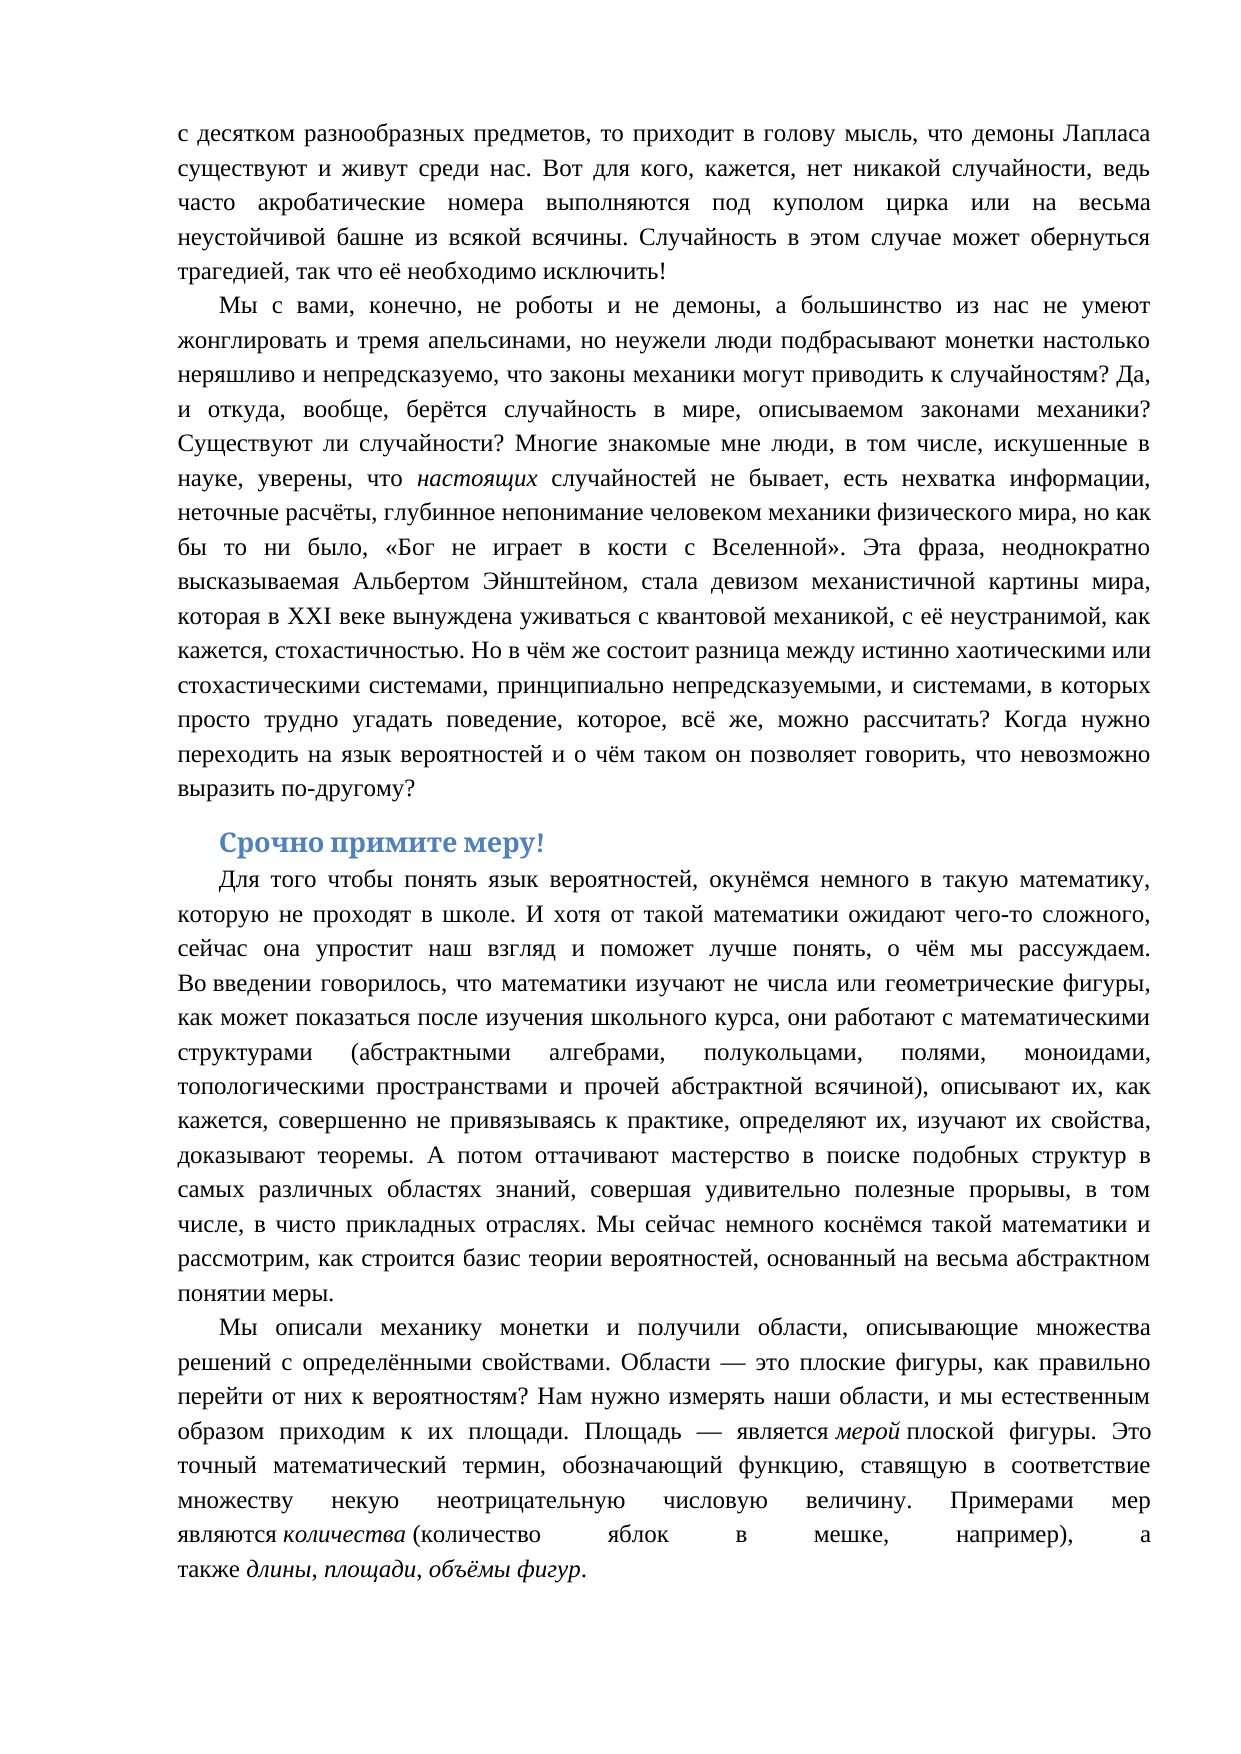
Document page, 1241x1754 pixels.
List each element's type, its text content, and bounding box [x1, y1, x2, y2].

text Мы описали механику монетки и получили области, описывающие множества решений с определёнными свойствами. Области — это плоские фигуры, как правильно перейти от них к вероятностям? Нам нужно измерять наши области, и мы естественным образом приходим к их площади. Площадь — является мерой плоской фигуры. Это точный математический термин, обозначающий функцию, ставящую в соответствие множеству некую неотрицательную числовую величину. Примерами мер являются количества (количество яблок в мешке, например), а также длины, площади, объёмы фигур. [177, 1514, 1152, 1583]
subtitle Срочно примите меру! [177, 828, 1152, 860]
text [177, 250, 1152, 285]
text Мы описали механику монетки и получили области, описывающие множества решений с определёнными свойствами. Области — это плоские фигуры, как правильно перейти от них к вероятностям? Нам нужно измерять наши области, и мы естественным образом приходим к их площади. Площадь — является мерой плоской фигуры. Это точный математический термин, обозначающий функцию, ставящую в соответствие множеству некую неотрицательную числовую величину. Примерами мер являются количества (количество яблок в мешке, например), а также длины, площади, объёмы фигур. [177, 1312, 1152, 1347]
